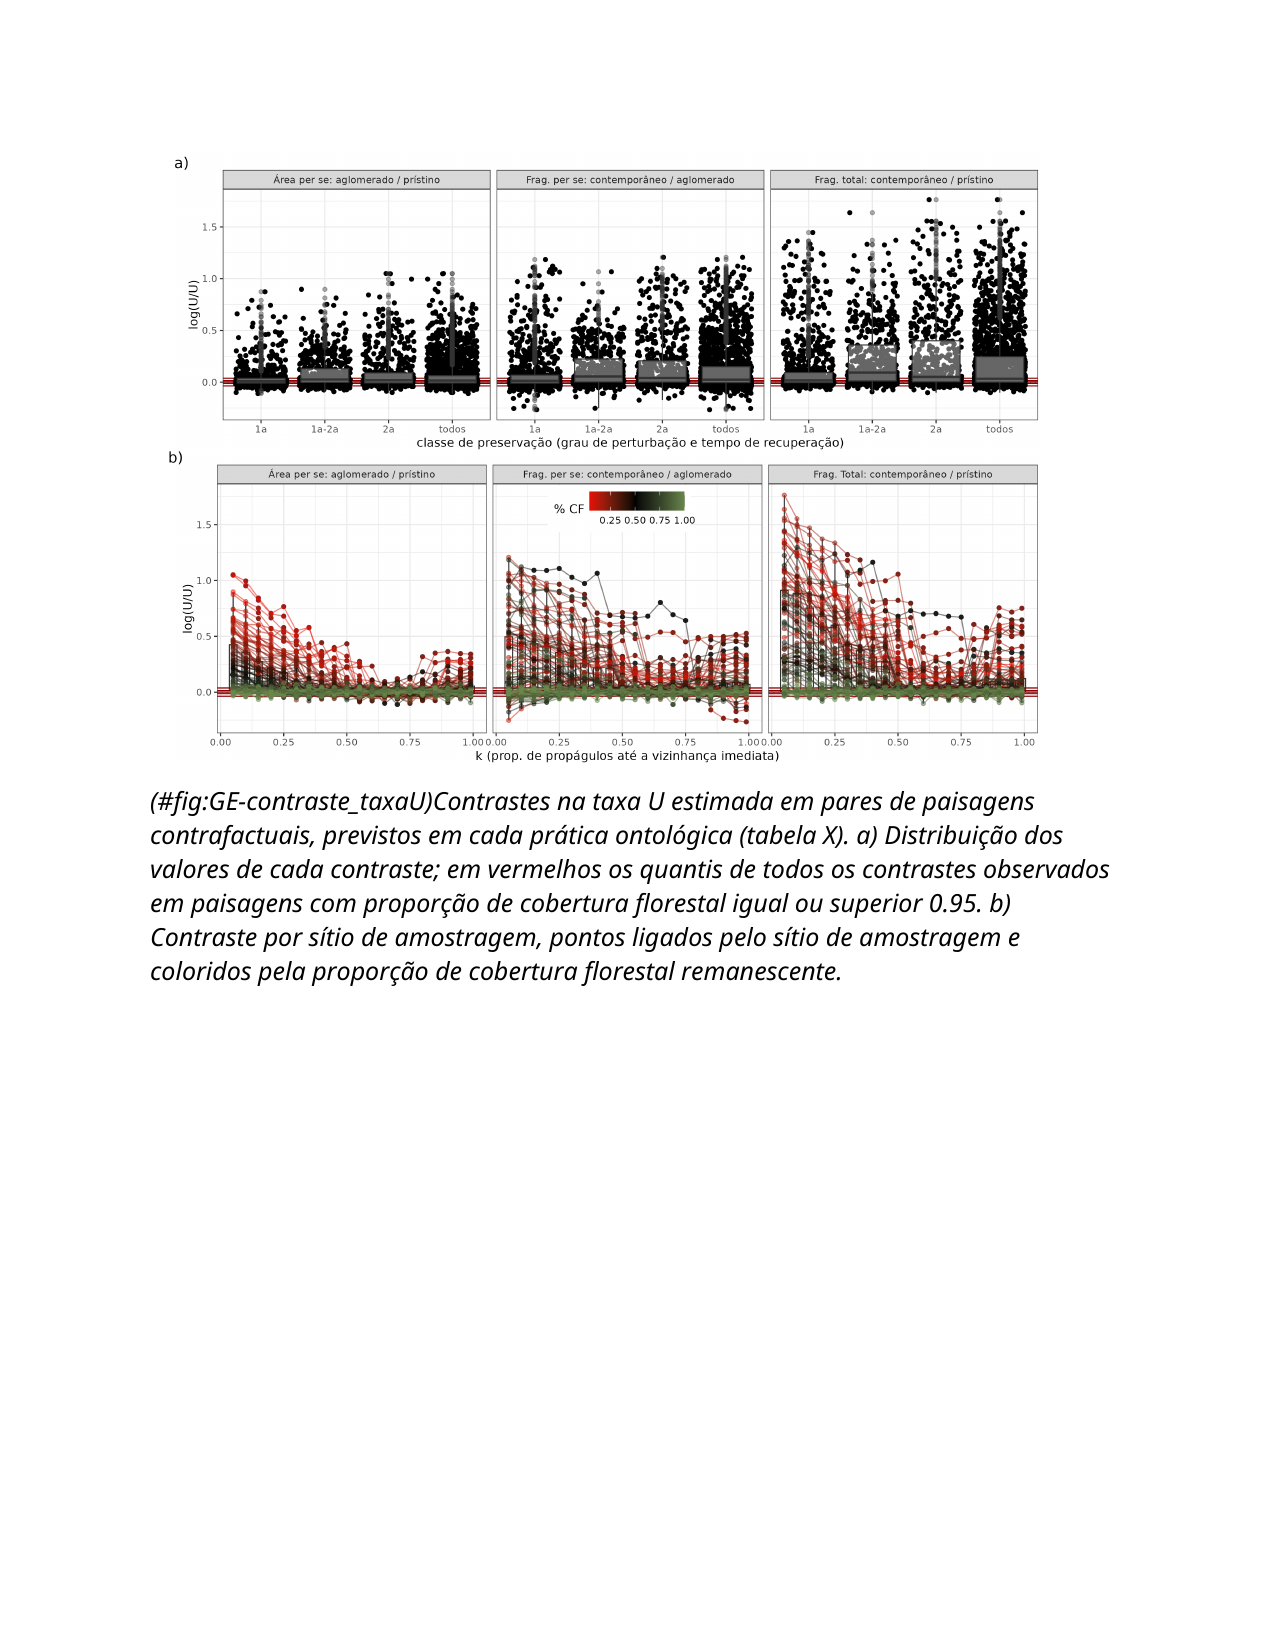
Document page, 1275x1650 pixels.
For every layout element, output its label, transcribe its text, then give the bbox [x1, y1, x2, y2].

picture [168, 150, 1044, 763]
text (#fig:GE-contraste_taxaU)Contrastes na taxa U estimada em pares de paisagens contrafactuais, previstos em cada prática ontológica (tabela X). a) Distribuição dos valores de cada contraste; em vermelhos os quantis de todos os contrastes observados em paisagens com proporção de cobertura florestal igual ou superior 0.95. b) Contraste por sítio de amostragem, pontos ligados pelo sítio de amostragem e coloridos pela proporção de cobertura florestal remanescente. [150, 783, 1125, 988]
